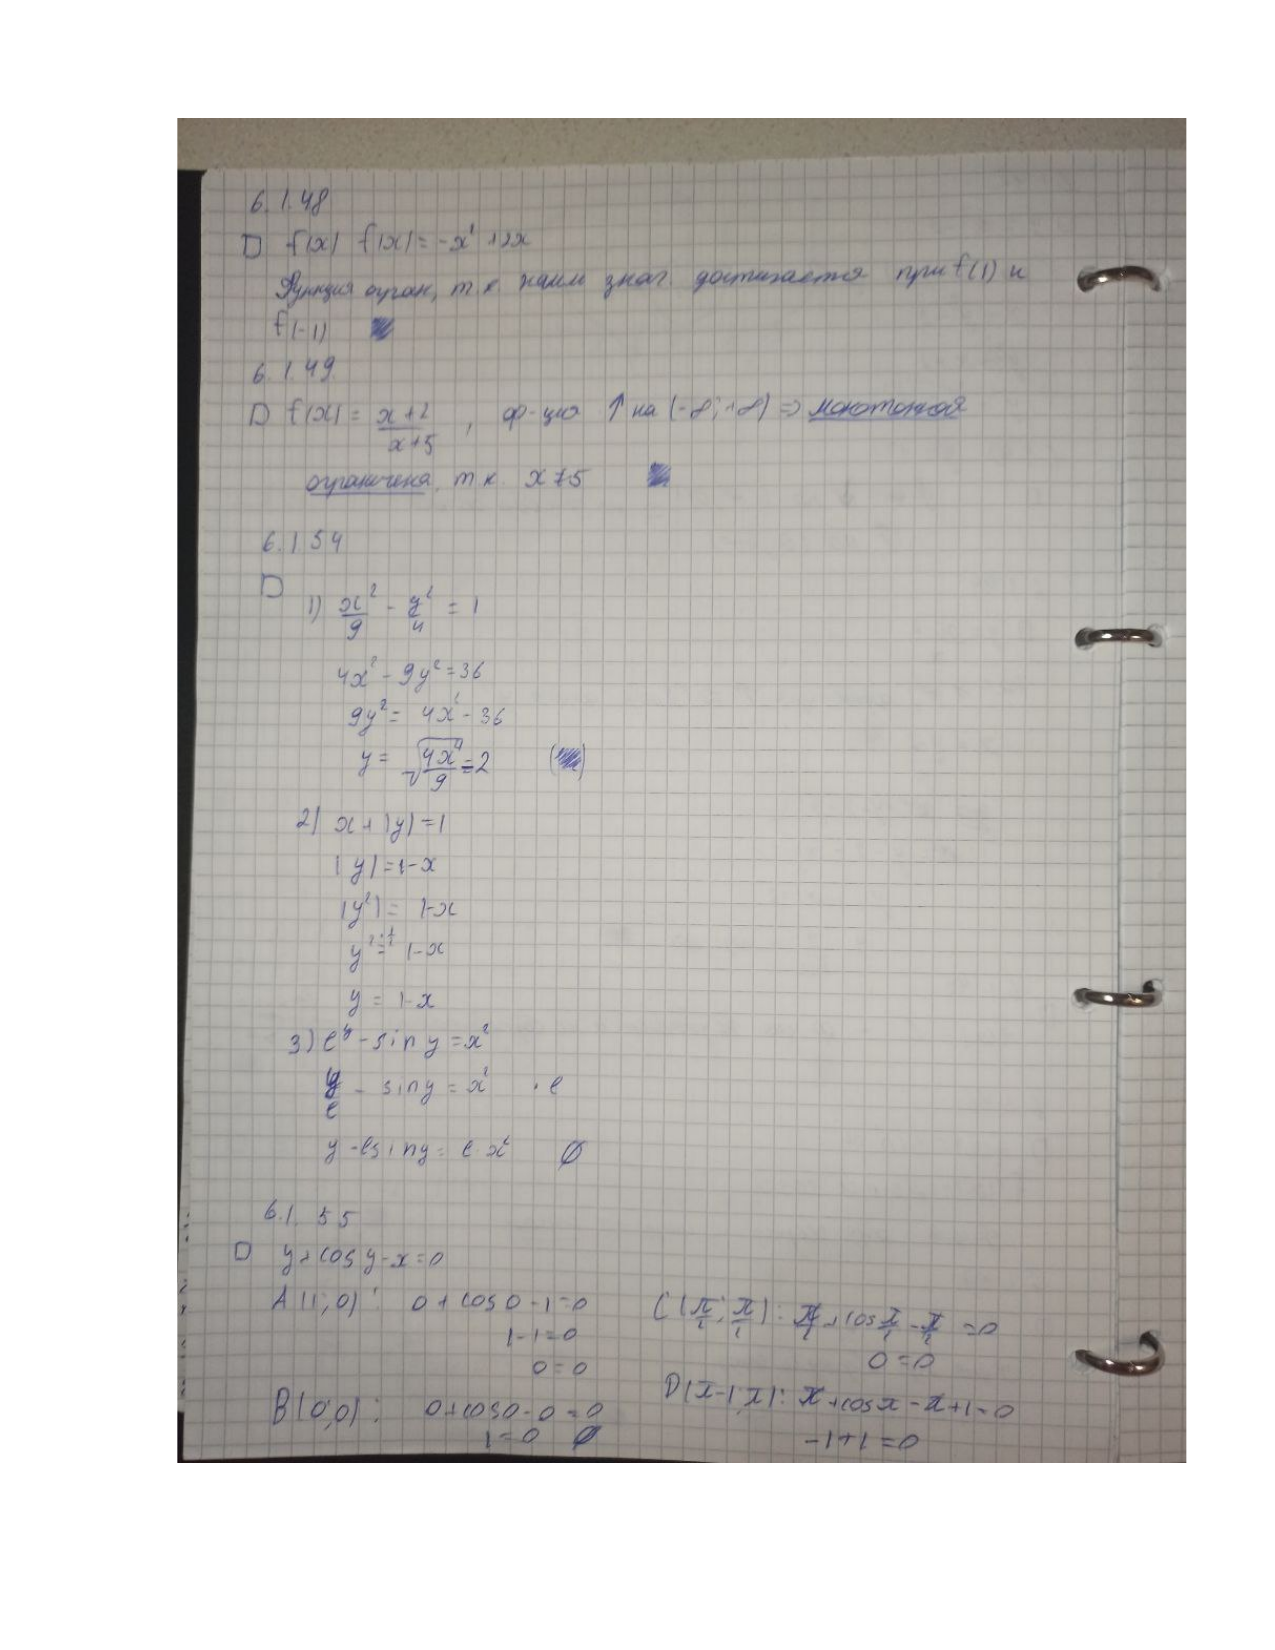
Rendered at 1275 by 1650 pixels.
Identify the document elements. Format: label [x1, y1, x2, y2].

picture [177, 118, 1187, 1463]
